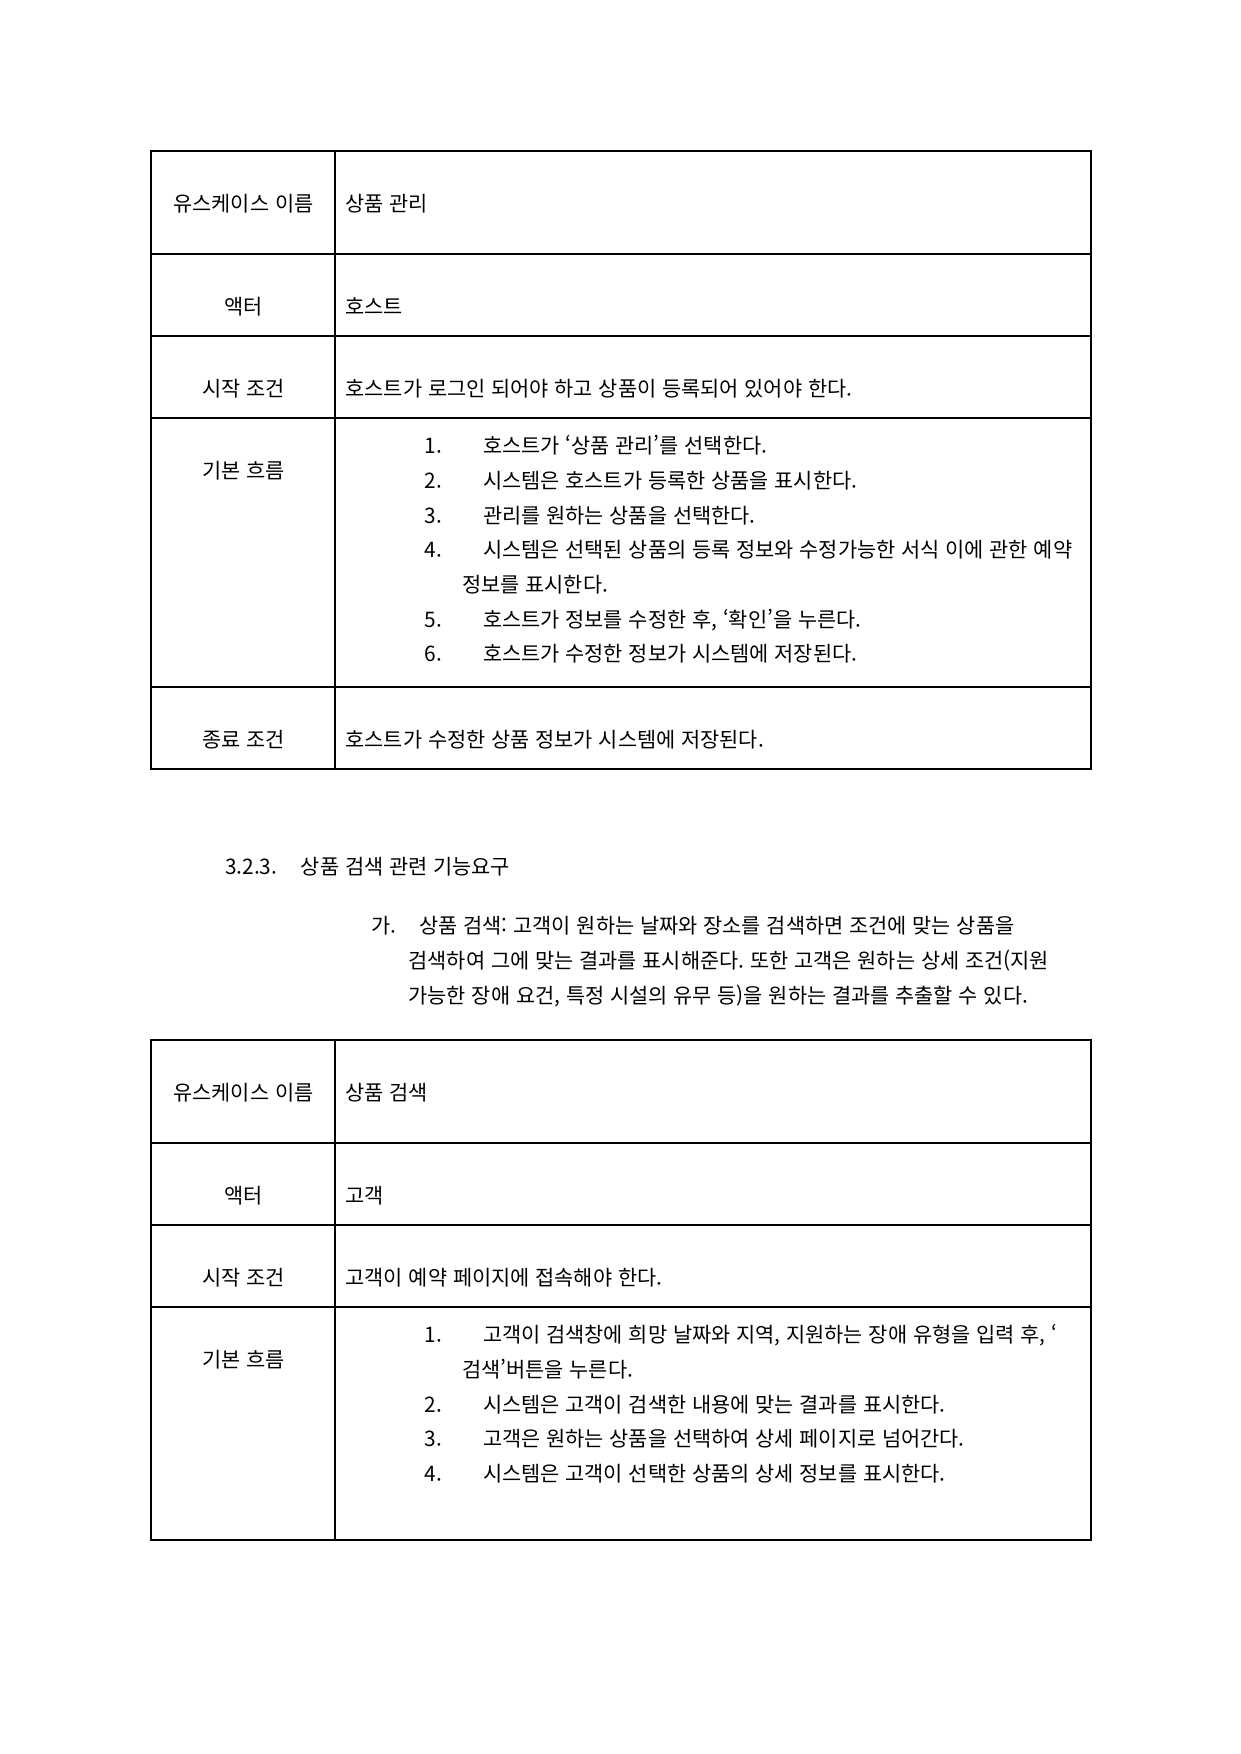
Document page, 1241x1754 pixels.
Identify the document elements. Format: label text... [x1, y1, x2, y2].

table_cell 시작 조건 [152, 1226, 334, 1306]
table_cell 시작 조건 [152, 337, 334, 417]
text 가. 상품 검색: 고객이 원하는 날짜와 장소를 검색하면 조건에 맞는 상품을 검색하여 그에 맞는 결과를 표시해준다. 또한 고객은 원하는 상세 조건(지원 가능한 장애 요건, 특정 시설의 유무 등)을 원하는 결과를 추출할 수 있다. [371, 910, 1090, 1009]
table_cell 종료 조건 [152, 688, 334, 768]
table_cell 1. 고객이 검색창에 희망 날짜와 지역, 지원하는 장애 유형을 입력 후, ‘검색’버튼을 누른다. 2. 시스템은 고객이 검색한 내용에 맞는 결과를 표시한다. 3. 고객은 원하는 상품을 선택하여 상세 페이지로 넘어간다. 4. 시스템은 고객이 선택한 상품의 상세 정보를 표시한다. [336, 1308, 1090, 1539]
table_header 상품 검색 [336, 1041, 1090, 1142]
table_cell 호스트가 수정한 상품 정보가 시스템에 저장된다. [336, 688, 1090, 768]
table_cell 호스트 [336, 255, 1090, 335]
table_cell 기본 흐름 [152, 1308, 334, 1539]
table_cell 기본 흐름 [152, 419, 334, 686]
table_header 상품 관리 [336, 152, 1090, 253]
table_cell 호스트가 로그인 되어야 하고 상품이 등록되어 있어야 한다. [336, 337, 1090, 417]
table_cell 1. 호스트가 ‘상품 관리’를 선택한다. 2. 시스템은 호스트가 등록한 상품을 표시한다. 3. 관리를 원하는 상품을 선택한다. 4. 시스템은 선택된 상품의 등록 정보와 수정가능한 서식 이에 관한 예약 정보를 표시한다. 5. 호스트가 정보를 수정한 후, ‘확인’을 누른다. 6. 호스트가 수정한 정보가 시스템에 저장된다. [336, 419, 1090, 686]
table_cell 액터 [152, 1144, 334, 1224]
table_header 유스케이스 이름 [152, 1041, 334, 1142]
table_cell 고객이 예약 페이지에 접속해야 한다. [336, 1226, 1090, 1306]
table_header 유스케이스 이름 [152, 152, 334, 253]
text 3.2.3. 상품 검색 관련 기능요구 [150, 850, 1090, 880]
table_cell 고객 [336, 1144, 1090, 1224]
table_cell 액터 [152, 255, 334, 335]
